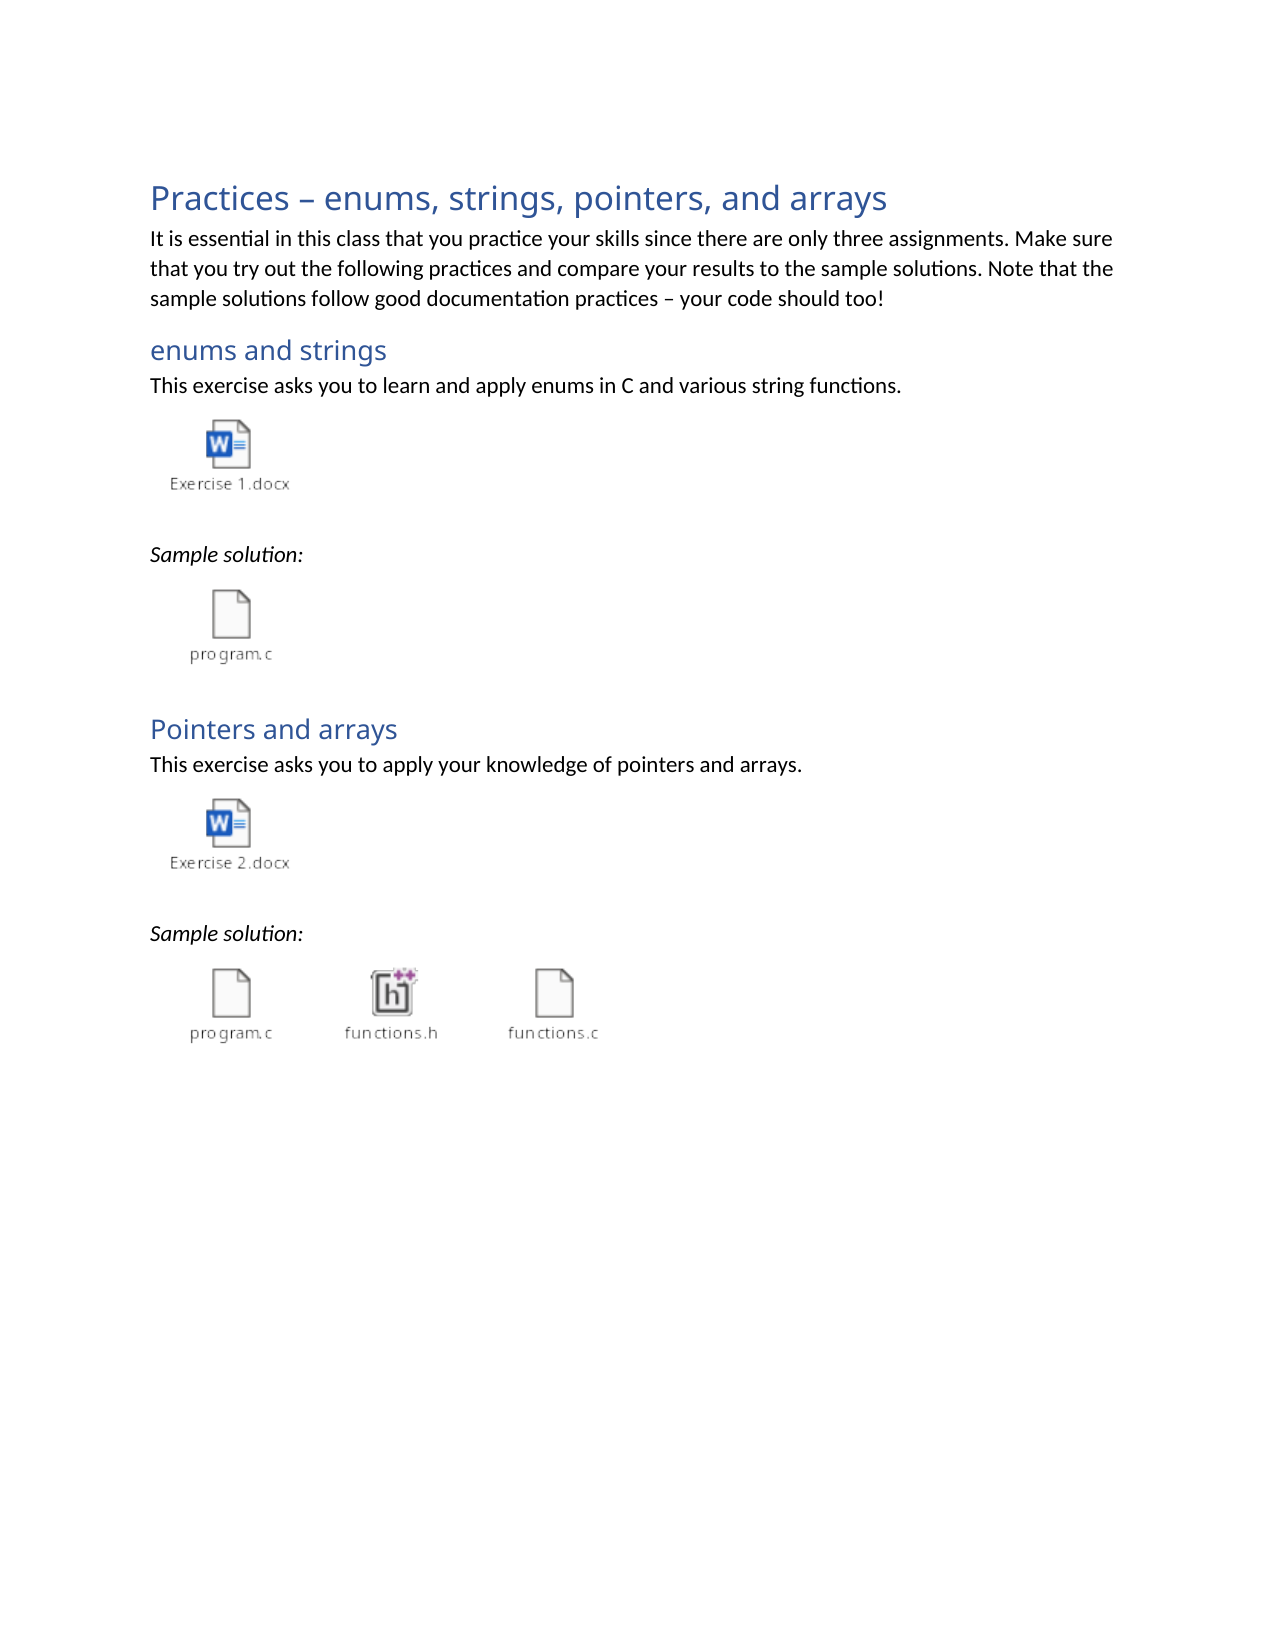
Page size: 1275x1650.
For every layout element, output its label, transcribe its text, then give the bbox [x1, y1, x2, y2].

subtitle Pointers and arrays [150, 710, 1125, 747]
text Sample solution: [150, 541, 1125, 569]
text This exercise asks you to learn and apply enums in C and various string functions. [150, 371, 1125, 399]
text It is essential in this class that you practice your skills since there are only three assignments. Make sure that you try out the following practices and compare your results to the sample solutions. Note that the sample solutions follow good documentation practices – your code should too! [150, 224, 1125, 312]
text This exercise asks you to apply your knowledge of pointers and arrays. [150, 750, 1125, 778]
subtitle enums and strings [150, 331, 1125, 368]
text Sample solution: [150, 919, 1125, 948]
subtitle Practices – enums, strings, pointers, and arrays [150, 175, 1125, 220]
